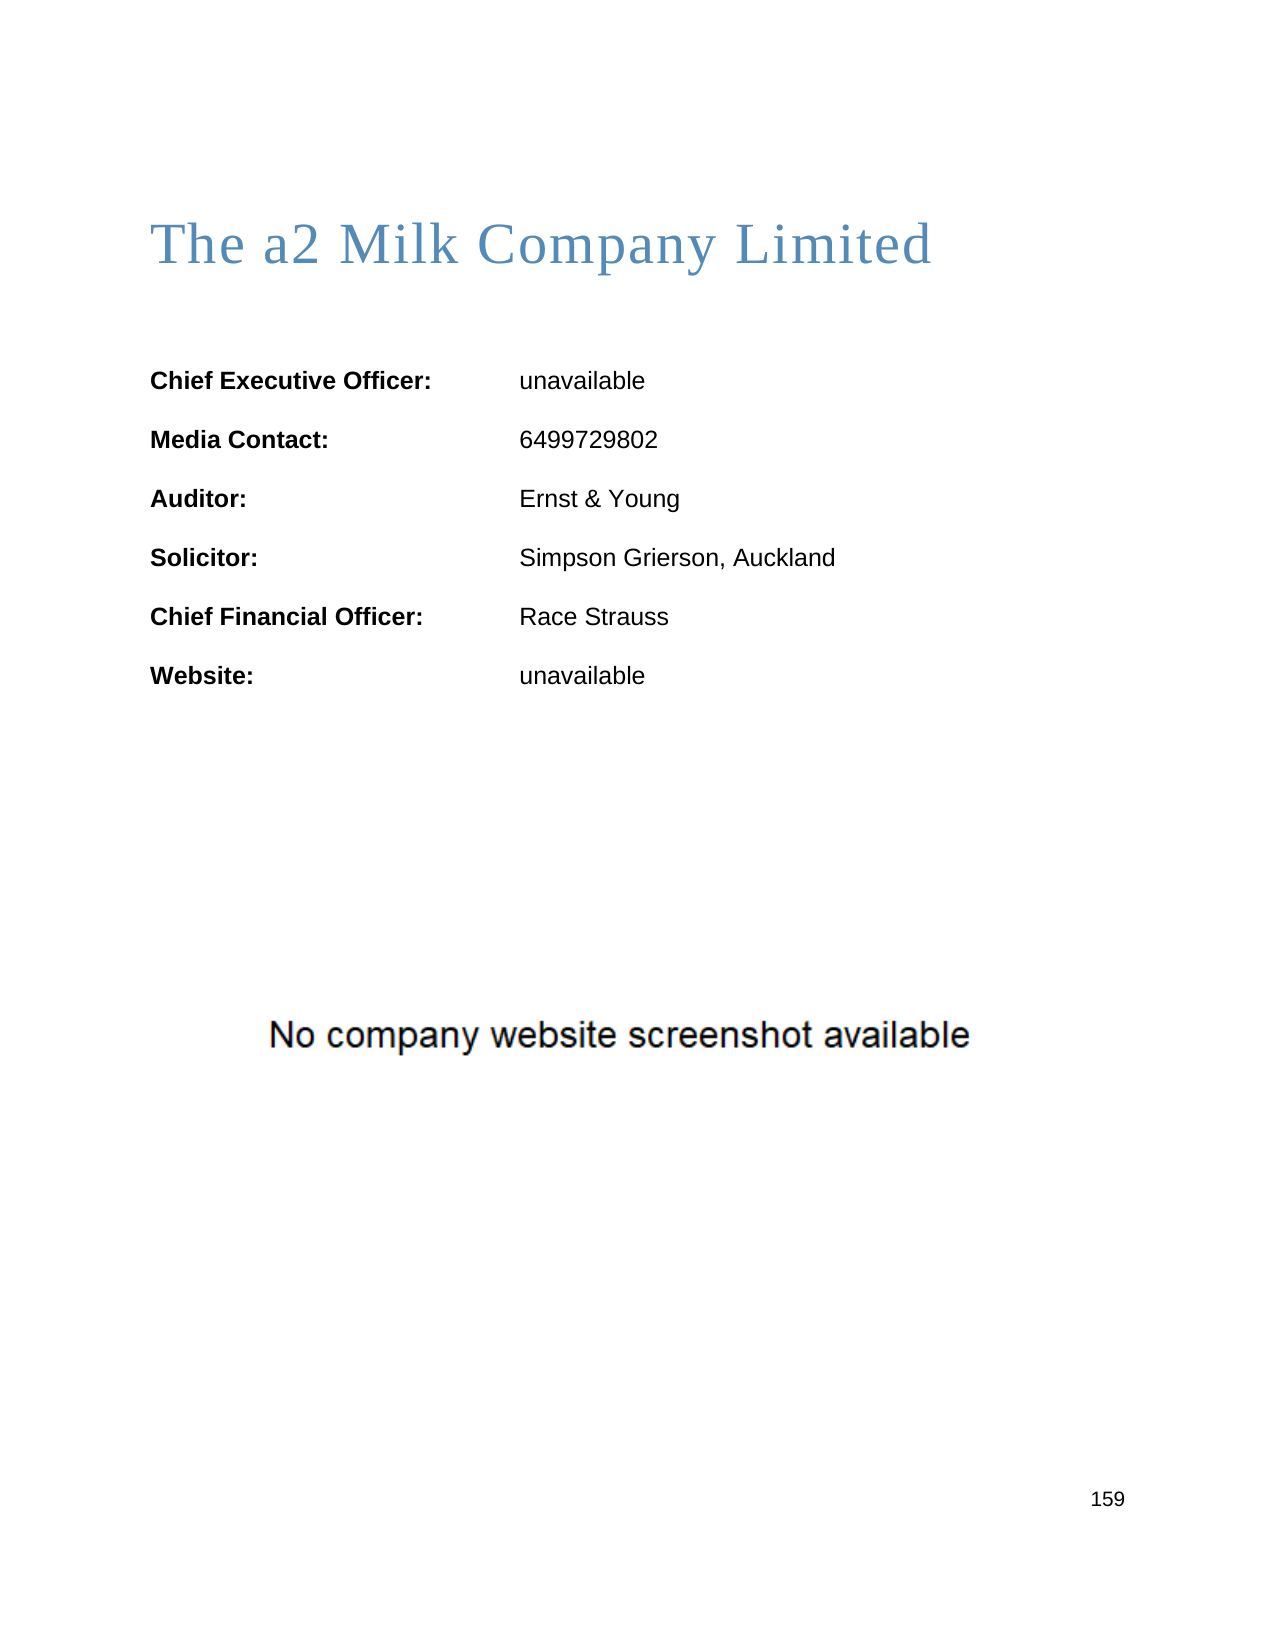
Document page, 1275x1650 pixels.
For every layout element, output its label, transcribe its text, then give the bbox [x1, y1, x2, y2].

table_cell Chief Financial Officer: [139, 595, 508, 654]
table_cell 6499729802 [508, 418, 1113, 477]
table_cell Race Strauss [508, 595, 1113, 654]
picture [150, 785, 1091, 1284]
table_cell Website: [139, 654, 508, 713]
table_cell Auditor: [139, 477, 508, 536]
table_cell Ernst & Young [508, 477, 1113, 536]
table_cell Solicitor: [139, 536, 508, 595]
table_header Chief Executive Officer: [139, 359, 508, 418]
table_cell Simpson Grierson, Auckland [508, 536, 1113, 595]
subtitle The a2 Milk Company Limited [150, 209, 1125, 276]
table_cell unavailable [508, 654, 1113, 713]
table_cell Media Contact: [139, 418, 508, 477]
table_header unavailable [508, 359, 1113, 418]
